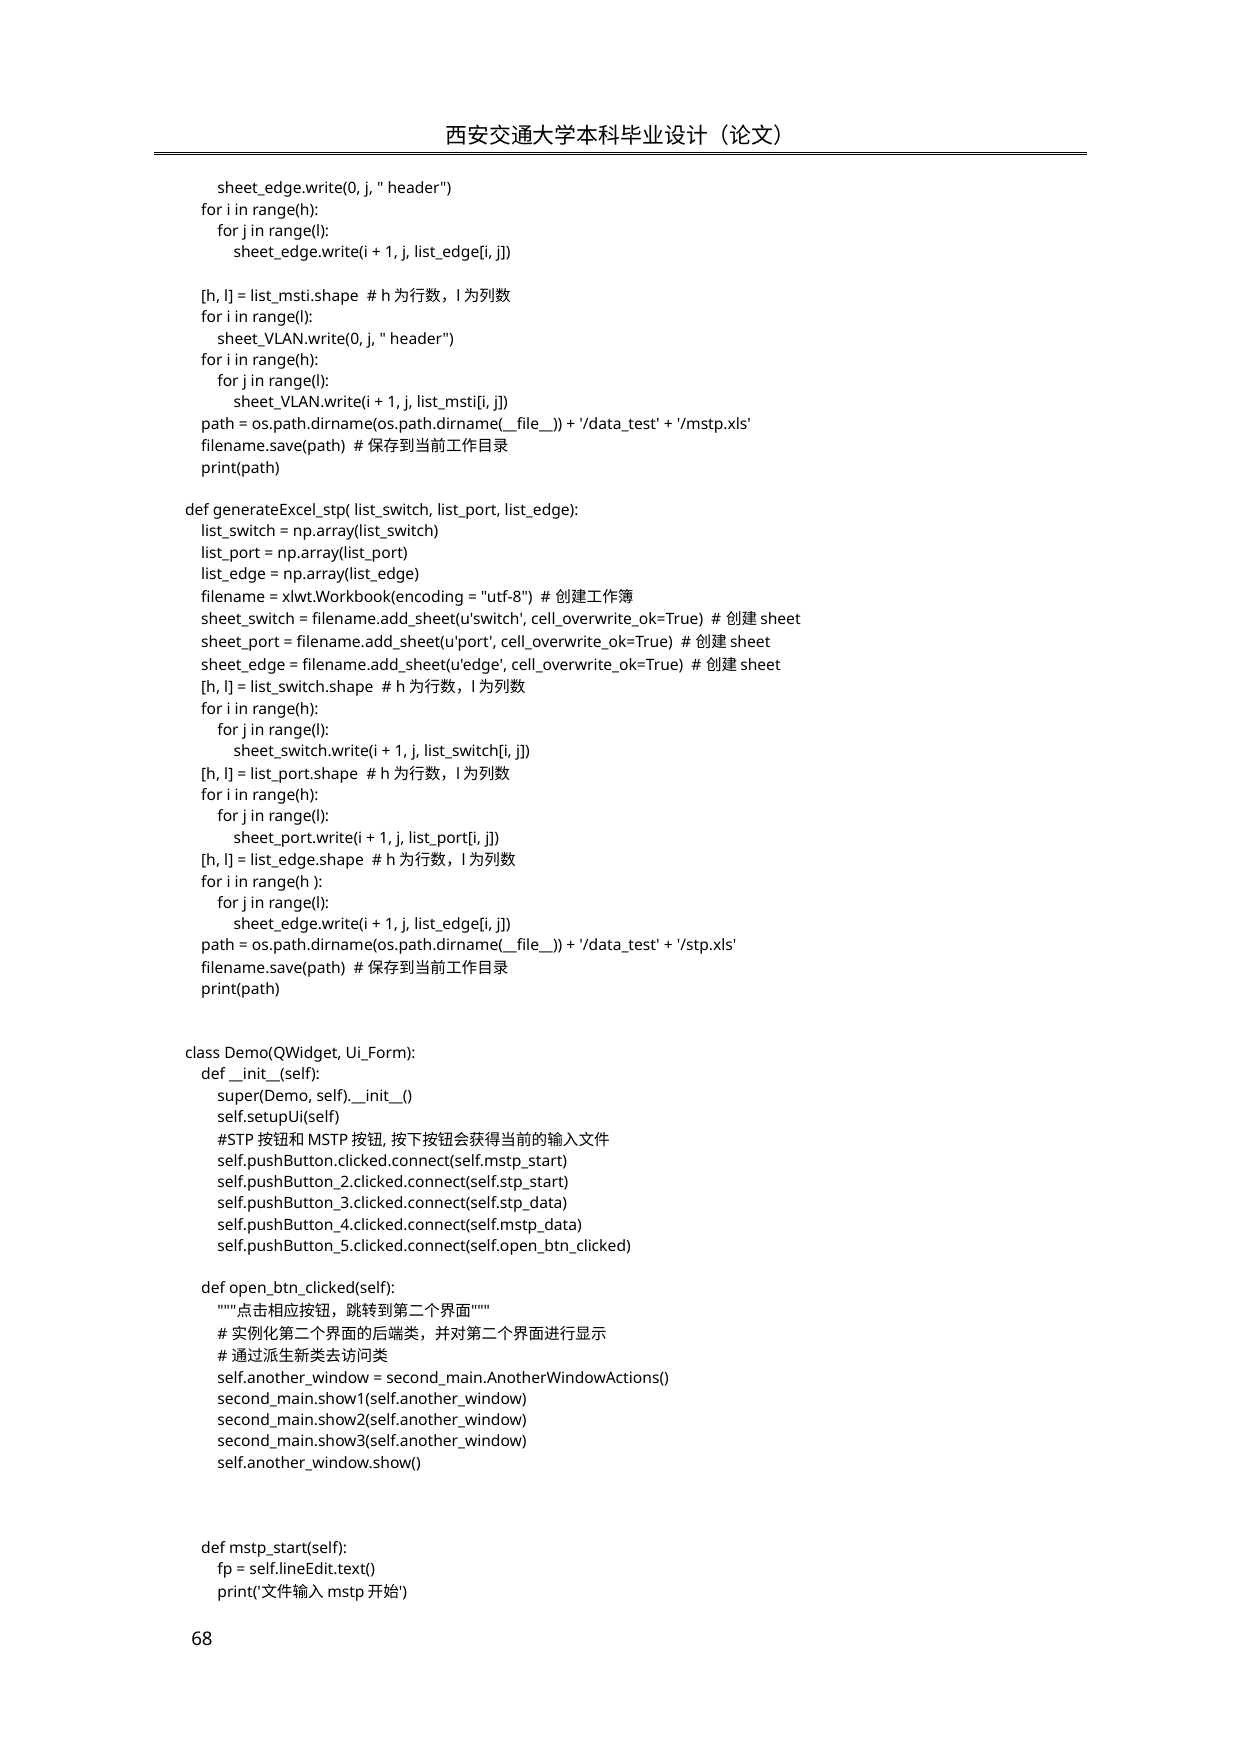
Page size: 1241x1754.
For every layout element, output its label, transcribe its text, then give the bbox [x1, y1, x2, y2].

text for j in range(l): [153, 719, 1087, 740]
text for j in range(l): [153, 220, 1087, 241]
text second_main.show2(self.another_window) [153, 1409, 1087, 1430]
text self.another_window = second_main.AnotherWindowActions() [153, 1366, 1087, 1388]
text second_main.show1(self.another_window) [153, 1388, 1087, 1409]
text self.another_window.show() [153, 1451, 1087, 1473]
text [h, l] = list_port.shape # h为行数，l为列数 [153, 761, 1087, 784]
text #STP按钮和MSTP按钮, 按下按钮会获得当前的输入文件 [153, 1127, 1087, 1149]
text # 实例化第二个界面的后端类，并对第二个界面进行显示 [153, 1321, 1087, 1344]
text list_switch = np.array(list_switch) [153, 520, 1087, 541]
text for i in range(h): [153, 349, 1087, 370]
text for i in range(h): [153, 198, 1087, 220]
text self.pushButton_4.clicked.connect(self.mstp_data) [153, 1213, 1087, 1234]
text class Demo(QWidget, Ui_Form): [153, 1042, 1087, 1063]
text sheet_port.write(i + 1, j, list_port[i, j]) [153, 826, 1087, 848]
text for j in range(l): [153, 370, 1087, 391]
text for j in range(l): [153, 892, 1087, 913]
text sheet_VLAN.write(0, j, " header") [153, 327, 1087, 349]
text sheet_port = filename.add_sheet(u'port', cell_overwrite_ok=True) # 创建sheet [153, 629, 1087, 652]
text second_main.show3(self.another_window) [153, 1430, 1087, 1451]
text self.pushButton_5.clicked.connect(self.open_btn_clicked) [153, 1234, 1087, 1256]
text for i in range(h ): [153, 870, 1087, 892]
text def generateExcel_stp( list_switch, list_port, list_edge): [153, 499, 1087, 520]
text print(path) [153, 456, 1087, 478]
text sheet_switch.write(i + 1, j, list_switch[i, j]) [153, 740, 1087, 761]
text self.pushButton_2.clicked.connect(self.stp_start) [153, 1171, 1087, 1192]
text """点击相应按钮，跳转到第二个界面""" [153, 1298, 1087, 1321]
text super(Demo, self).__init__() [153, 1084, 1087, 1106]
text for i in range(h): [153, 697, 1087, 719]
text def mstp_start(self): [153, 1536, 1087, 1558]
text filename.save(path) # 保存到当前工作目录 [153, 955, 1087, 978]
text for j in range(l): [153, 805, 1087, 826]
text self.setupUi(self) [153, 1106, 1087, 1127]
text list_port = np.array(list_port) [153, 541, 1087, 563]
text # 通过派生新类去访问类 [153, 1344, 1087, 1366]
text sheet_edge.write(0, j, " header") [153, 177, 1087, 198]
text [h, l] = list_edge.shape # h为行数，l为列数 [153, 848, 1087, 870]
text fp = self.lineEdit.text() [153, 1558, 1087, 1579]
text [h, l] = list_msti.shape # h为行数，l为列数 [153, 283, 1087, 306]
text print('文件输入 mstp开始') [153, 1579, 1087, 1602]
text sheet_VLAN.write(i + 1, j, list_msti[i, j]) [153, 391, 1087, 412]
text def __init__(self): [153, 1063, 1087, 1084]
text filename = xlwt.Workbook(encoding = "utf-8") # 创建工作簿 [153, 584, 1087, 607]
text filename.save(path) # 保存到当前工作目录 [153, 434, 1087, 456]
text self.pushButton.clicked.connect(self.mstp_start) [153, 1149, 1087, 1171]
text path = os.path.dirname(os.path.dirname(__file__)) + '/data_test' + '/stp.xls' [153, 934, 1087, 955]
text sheet_edge.write(i + 1, j, list_edge[i, j]) [153, 913, 1087, 934]
text print(path) [153, 978, 1087, 999]
text self.pushButton_3.clicked.connect(self.stp_data) [153, 1192, 1087, 1213]
text sheet_edge = filename.add_sheet(u'edge', cell_overwrite_ok=True) # 创建sheet [153, 652, 1087, 675]
text sheet_edge.write(i + 1, j, list_edge[i, j]) [153, 241, 1087, 262]
text list_edge = np.array(list_edge) [153, 563, 1087, 584]
text sheet_switch = filename.add_sheet(u'switch', cell_overwrite_ok=True) # 创建sheet [153, 607, 1087, 629]
text for i in range(l): [153, 306, 1087, 327]
text def open_btn_clicked(self): [153, 1277, 1087, 1298]
text [h, l] = list_switch.shape # h为行数，l为列数 [153, 675, 1087, 697]
text for i in range(h): [153, 784, 1087, 805]
text path = os.path.dirname(os.path.dirname(__file__)) + '/data_test' + '/mstp.xls' [153, 412, 1087, 434]
